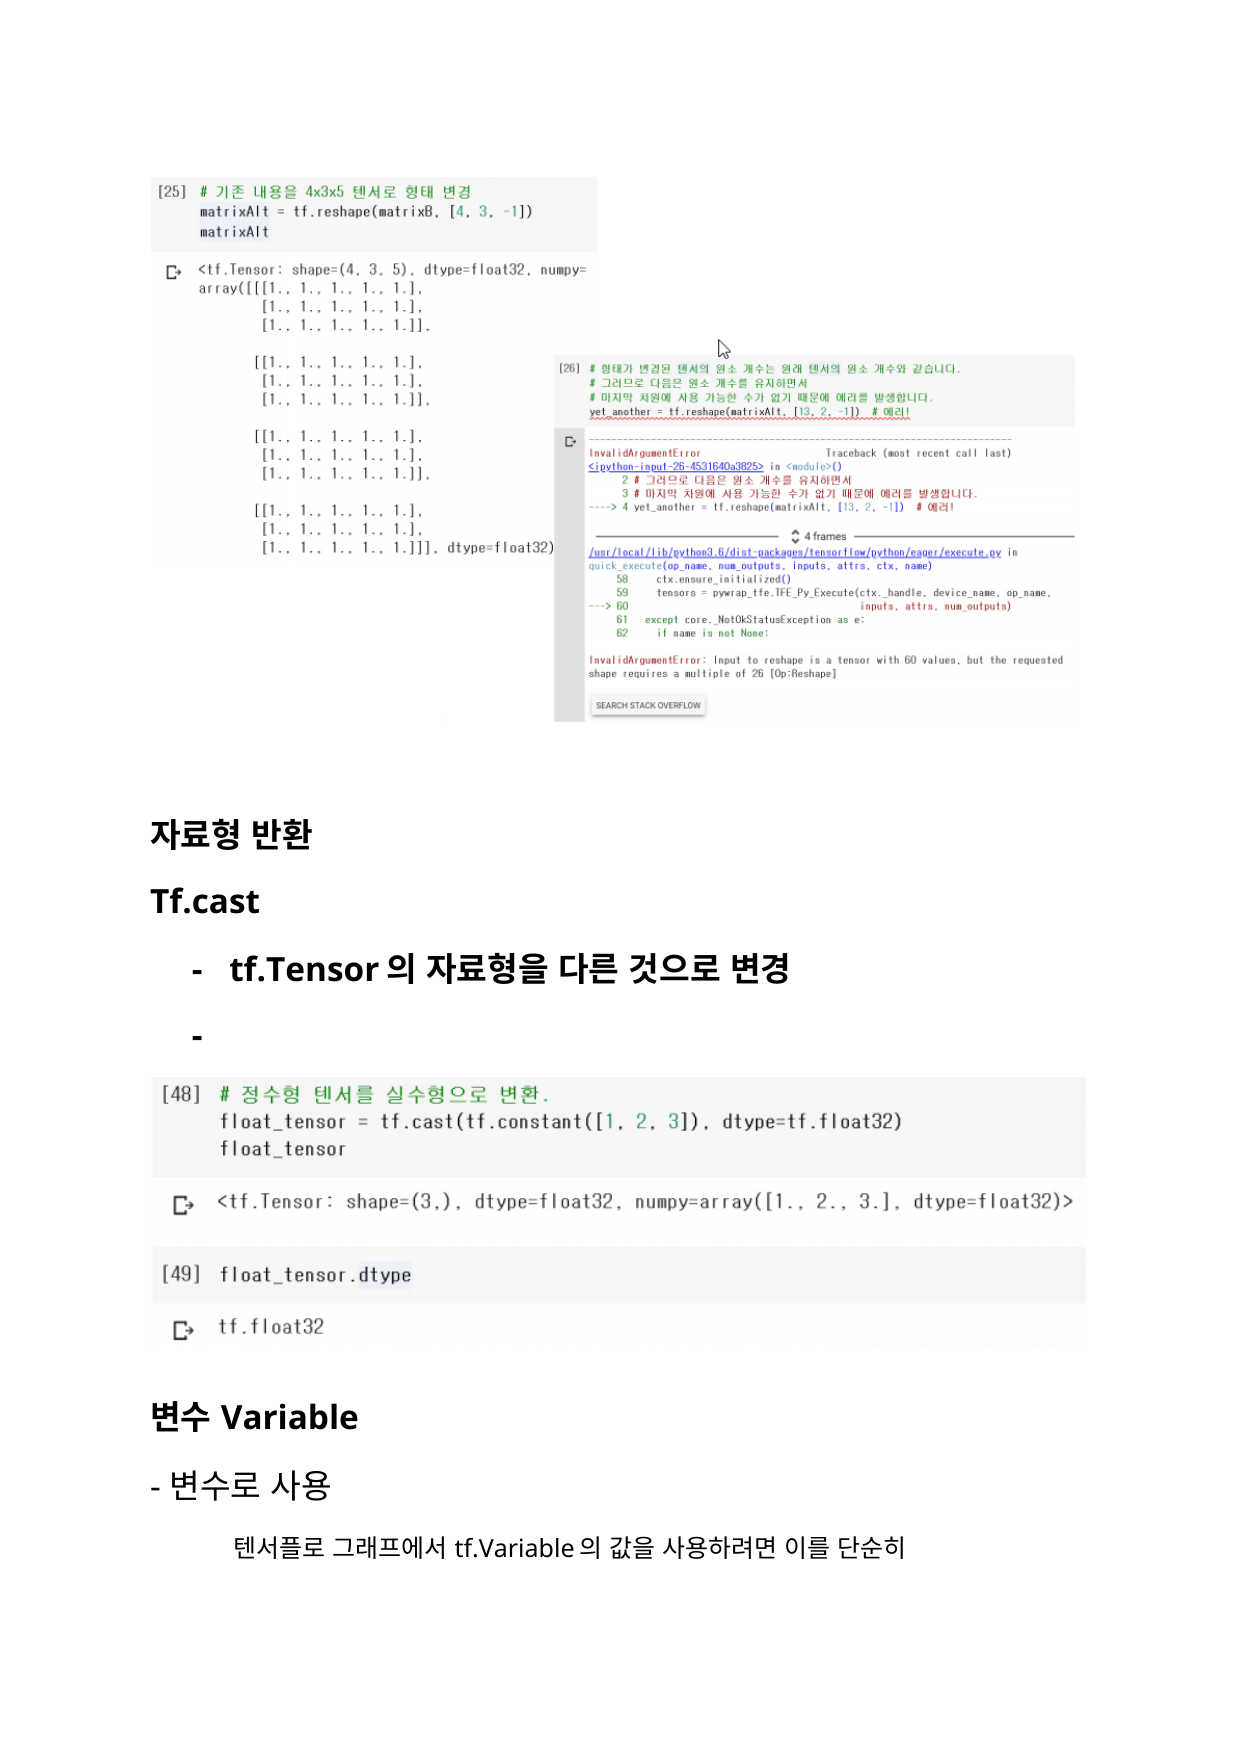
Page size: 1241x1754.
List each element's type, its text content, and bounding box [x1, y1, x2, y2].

text Tf.cast [150, 877, 1090, 923]
text 자료형 반환 [150, 809, 1090, 857]
picture [150, 1077, 1091, 1372]
list - 변수로 사용 [150, 1460, 1090, 1508]
list tf.Tensor의 자료형을 다른 것으로 변경 [192, 943, 1090, 991]
list 텐서플로 그래프에서 tf.Variable의 값을 사용하려면 이를 단순히 [150, 1529, 1090, 1565]
list 변수 Variable [150, 1391, 1090, 1439]
picture [150, 177, 1089, 724]
